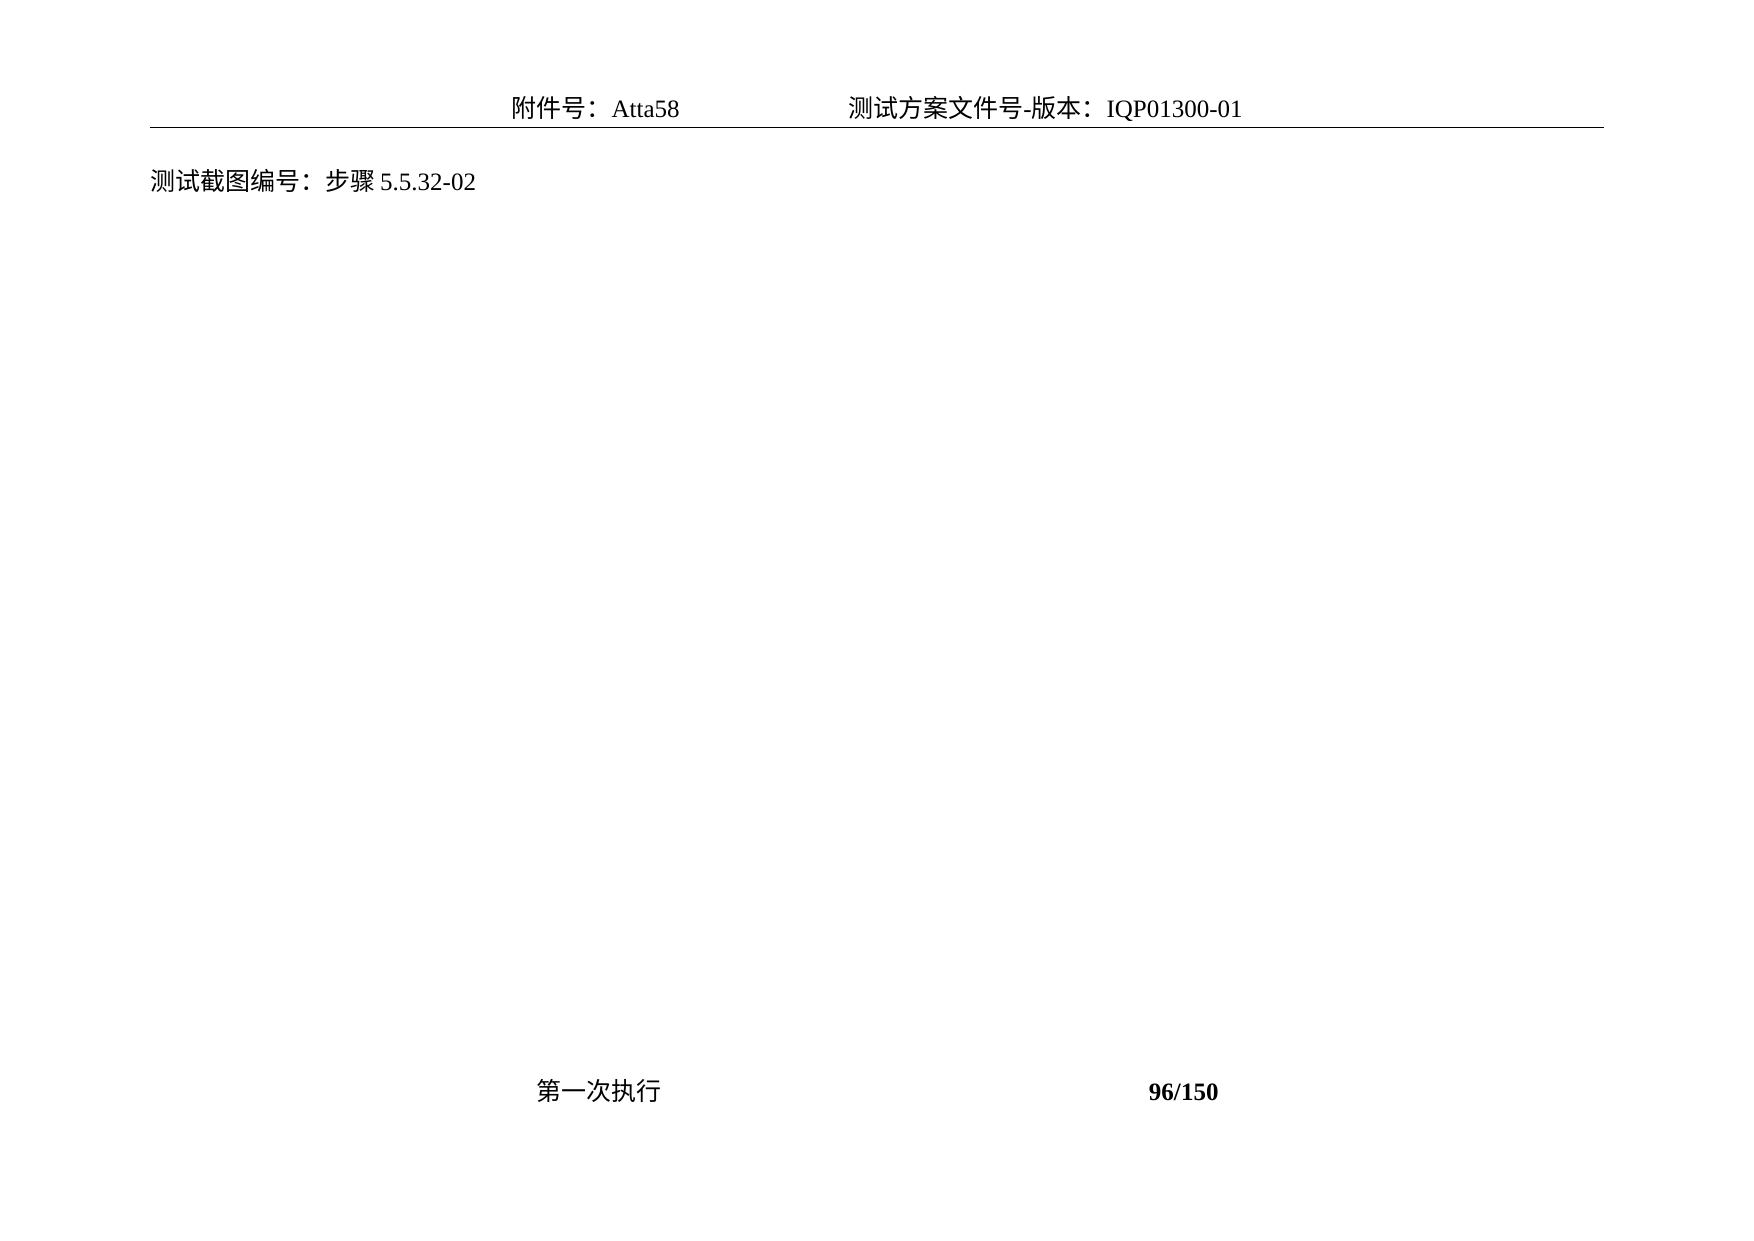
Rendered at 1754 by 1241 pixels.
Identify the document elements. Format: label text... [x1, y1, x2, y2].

text 测试截图编号：步骤5.5.32-02 [150, 147, 1604, 212]
